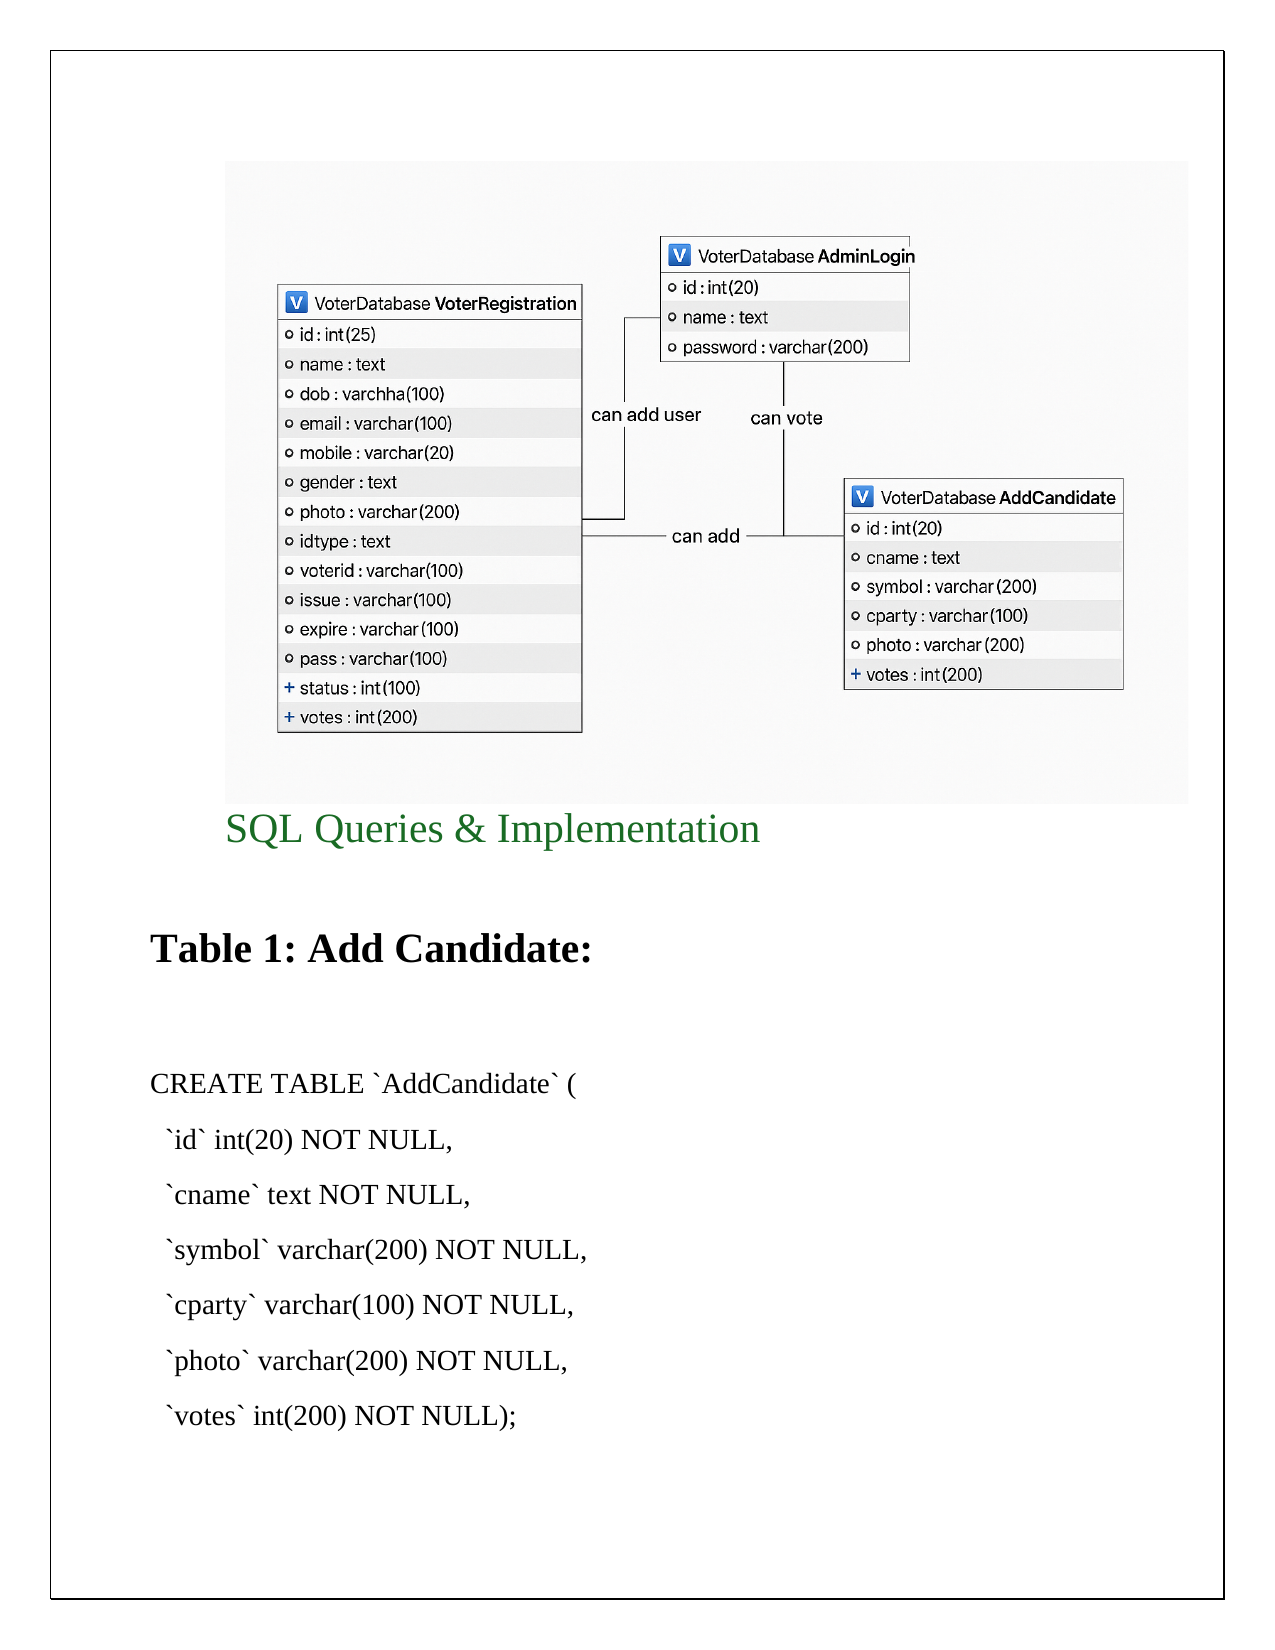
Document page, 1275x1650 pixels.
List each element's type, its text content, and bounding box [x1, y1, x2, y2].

picture [225, 161, 1189, 804]
text `votes` int(200) NOT NULL); [150, 1398, 1124, 1431]
text `photo` varchar(200) NOT NULL, [150, 1343, 1124, 1376]
text Table 1: Add Candidate: [150, 923, 1124, 971]
list SQL Queries & Implementation [225, 804, 1124, 851]
text `cparty` varchar(100) NOT NULL, [150, 1287, 1124, 1321]
text `symbol` varchar(200) NOT NULL, [150, 1232, 1124, 1266]
text CREATE TABLE `AddCandidate` ( [150, 1067, 1124, 1100]
text `cname` text NOT NULL, [150, 1177, 1124, 1211]
text `id` int(20) NOT NULL, [150, 1122, 1124, 1155]
